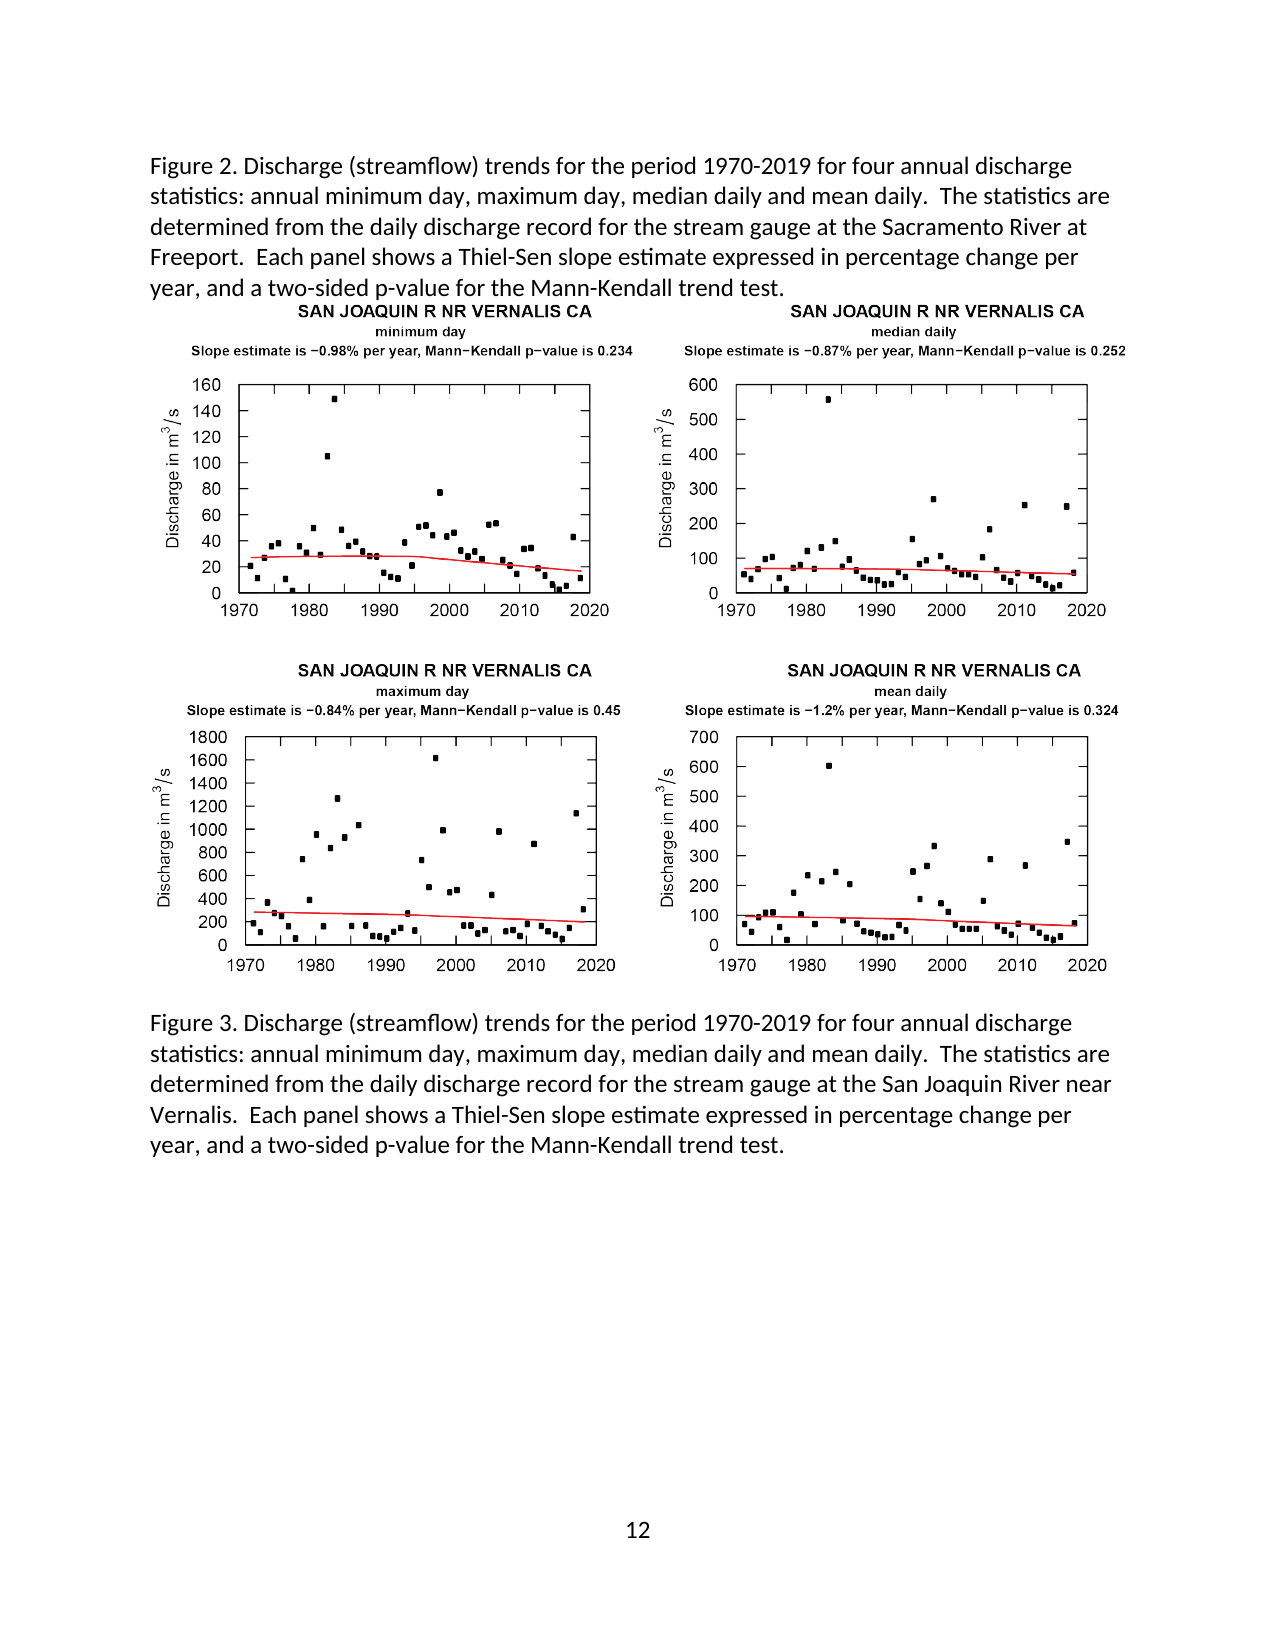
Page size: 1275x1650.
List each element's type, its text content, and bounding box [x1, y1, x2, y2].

picture [150, 302, 1125, 977]
text Figure 2. Discharge (streamflow) trends for the period 1970-2019 for four annual discharge statistics: annual minimum day, maximum day, median daily and mean daily. The statistics are determined from the daily discharge record for the stream gauge at the Sacramento River at Freeport. Each panel shows a Thiel-Sen slope estimate expressed in percentage change per year, and a two-sided p-value for the Mann-Kendall trend test. [150, 150, 1125, 302]
text Figure 3. Discharge (streamflow) trends for the period 1970-2019 for four annual discharge statistics: annual minimum day, maximum day, median daily and mean daily. The statistics are determined from the daily discharge record for the stream gauge at the San Joaquin River near Vernalis. Each panel shows a Thiel-Sen slope estimate expressed in percentage change per year, and a two-sided p-value for the Mann-Kendall trend test. [150, 1007, 1125, 1160]
